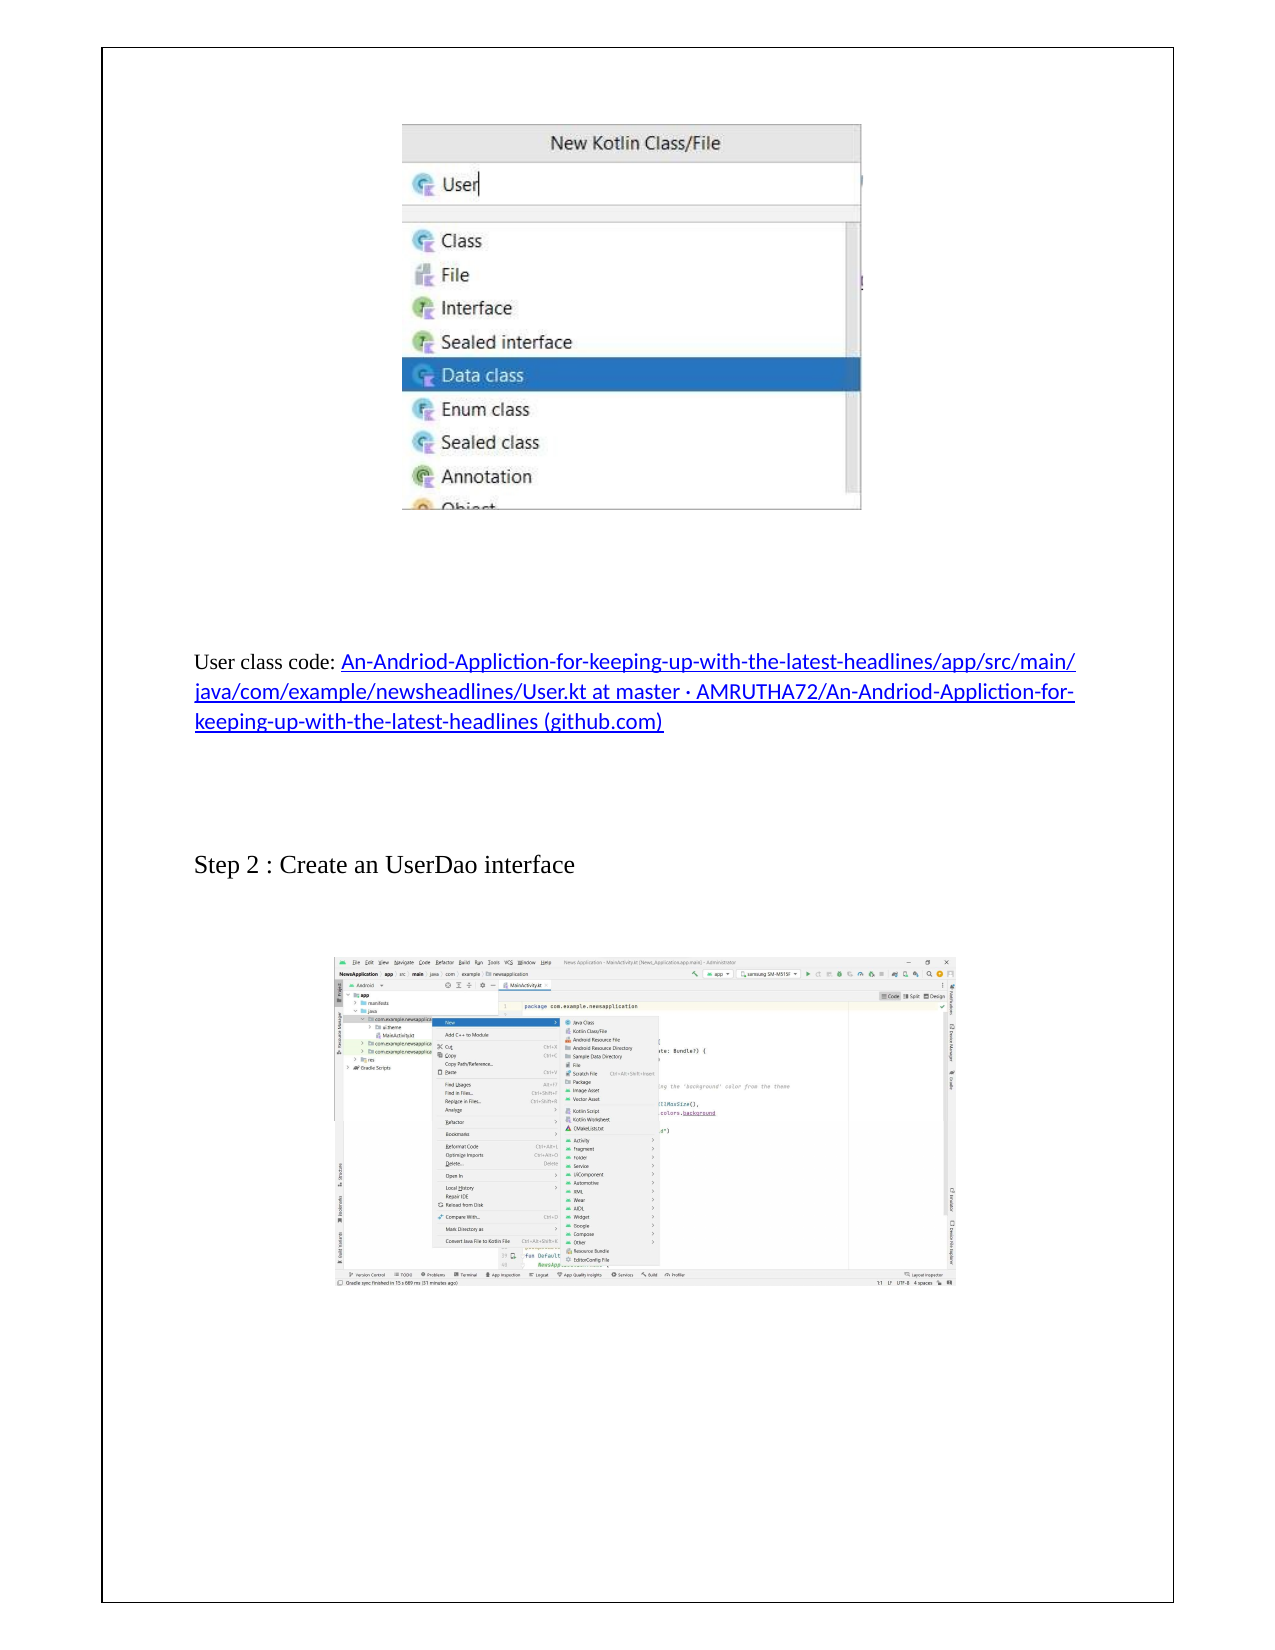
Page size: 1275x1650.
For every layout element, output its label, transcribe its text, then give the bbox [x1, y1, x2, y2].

picture [334, 956, 956, 1286]
subtitle Step 2 : Create an UserDao interface [193, 849, 1121, 879]
text User class code: An-Andriod-Appliction-for-keeping-up-with-the-latest-headlines/app/src/main/java/com/example/newsheadlines/User.kt at master · AMRUTHA72/An-Andriod-Appliction-for-keeping-up-with-the-latest-headlines (github.com) [193, 647, 1121, 735]
picture [402, 124, 864, 510]
